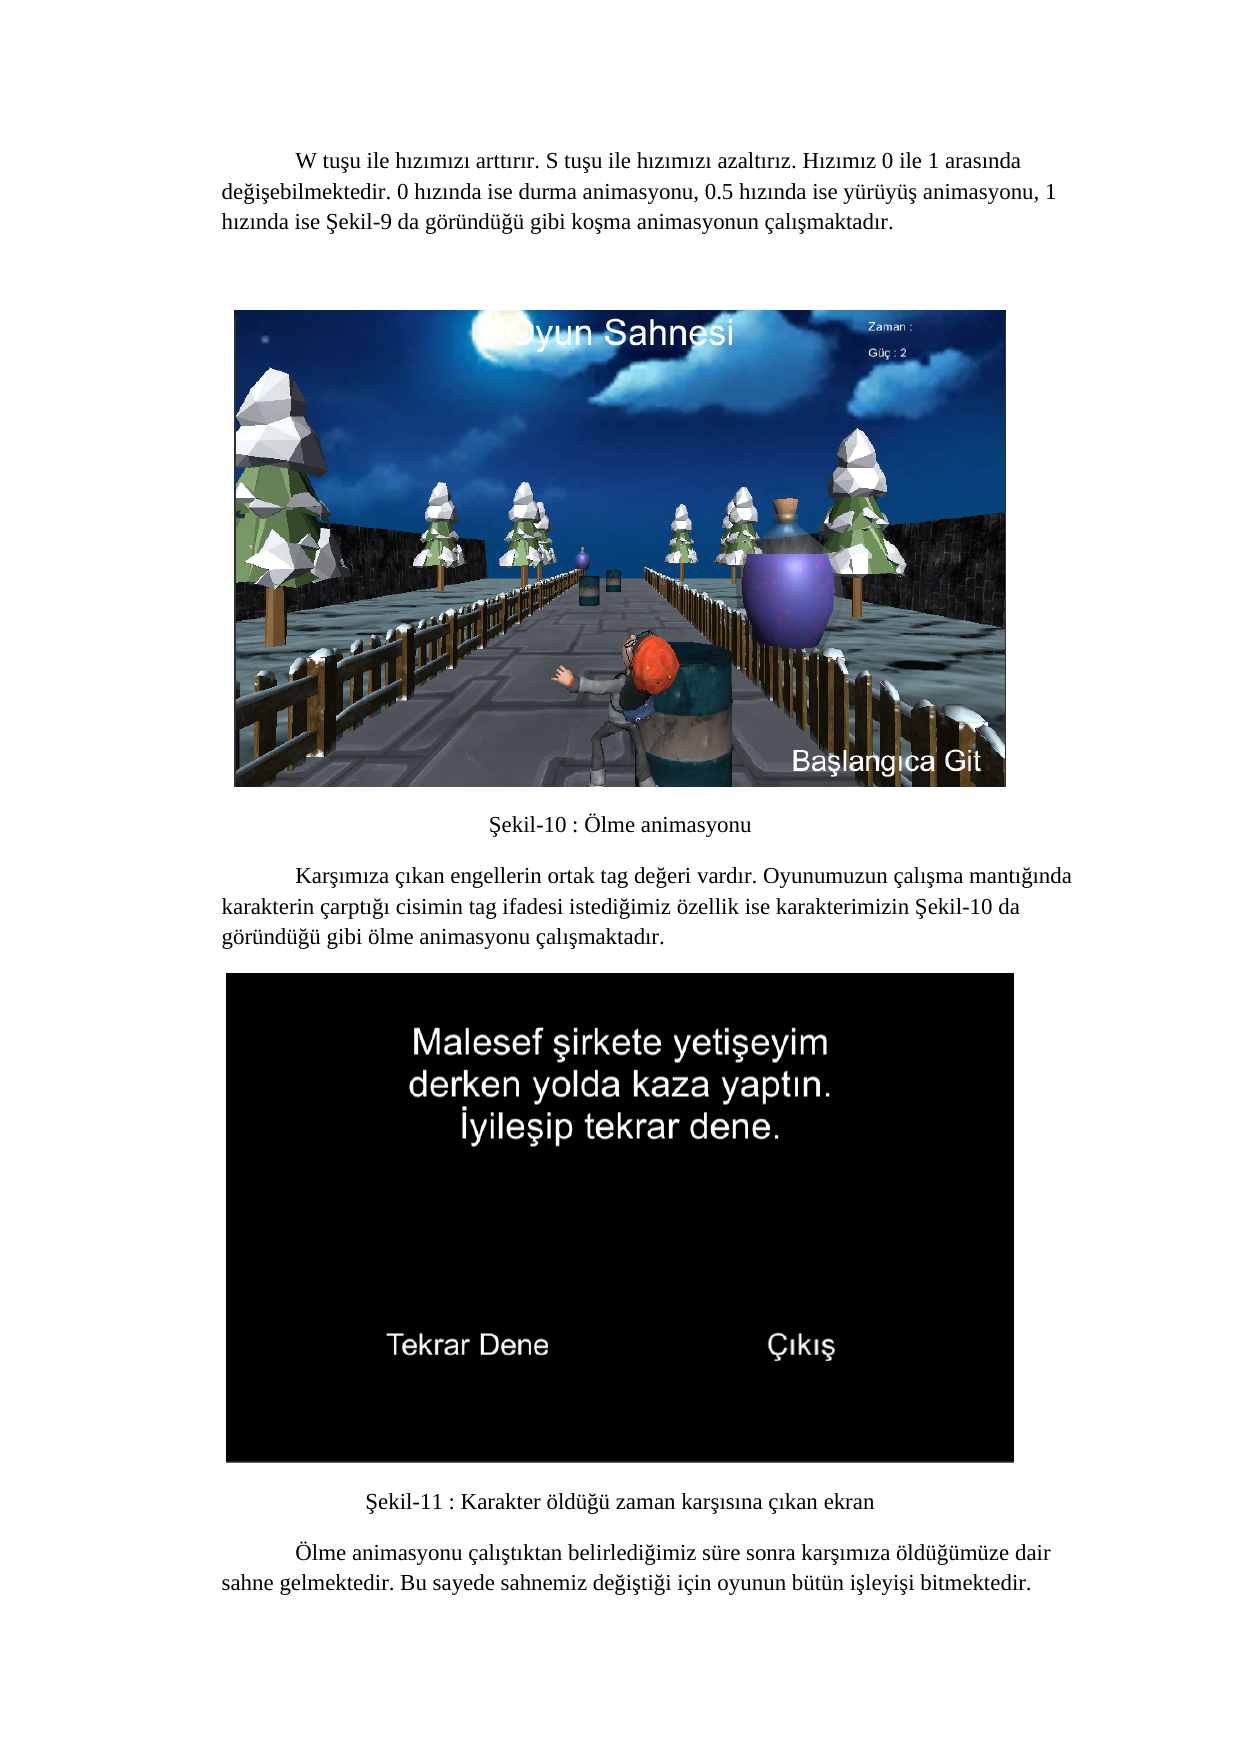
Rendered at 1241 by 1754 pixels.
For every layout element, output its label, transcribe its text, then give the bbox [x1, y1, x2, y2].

text Karşımıza çıkan engellerin ortak tag değeri vardır. Oyunumuzun çalışma mantığında karakterin çarptığı cisimin tag ifadesi istediğimiz özellik ise karakterimizin Şekil-10 da göründüğü gibi ölme animasyonu çalışmaktadır. [221, 862, 1093, 949]
text W tuşu ile hızımızı arttırır. S tuşu ile hızımızı azaltırız. Hızımız 0 ile 1 arasında değişebilmektedir. 0 hızında ise durma animasyonu, 0.5 hızında ise yürüyüş animasyonu, 1 hızında ise Şekil-9 da göründüğü gibi koşma animasyonun çalışmaktadır. [148, 148, 1093, 234]
picture [234, 310, 1006, 787]
text Şekil-11 : Karakter öldüğü zaman karşısına çıkan ekran [148, 1488, 1093, 1514]
text Ölme animasyonu çalıştıktan belirlediğimiz süre sonra karşımıza öldüğümüze dair sahne gelmektedir. Bu sayede sahnemiz değiştiği için oyunun bütün işleyişi bitmektedir. [221, 1539, 1093, 1595]
picture [226, 973, 1014, 1463]
text Şekil-10 : Ölme animasyonu [148, 811, 1093, 838]
